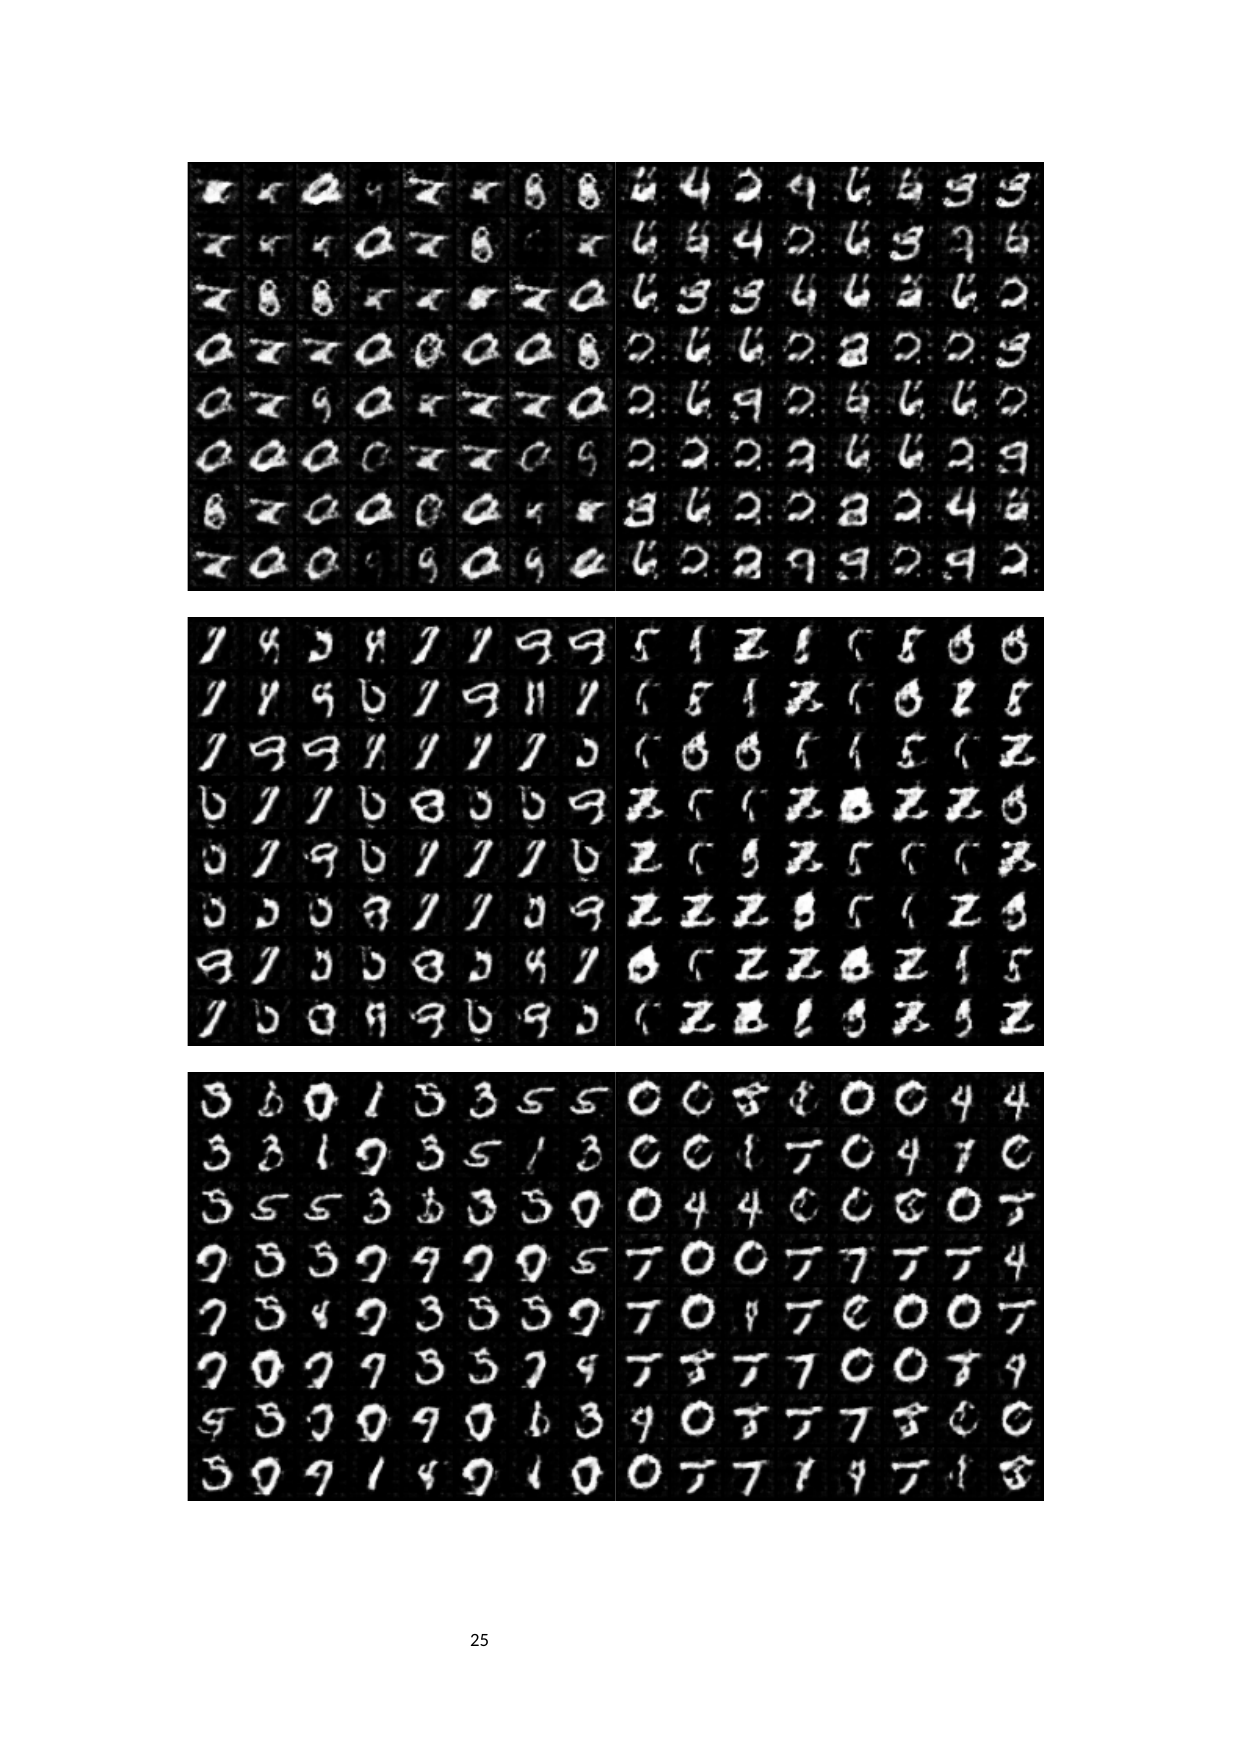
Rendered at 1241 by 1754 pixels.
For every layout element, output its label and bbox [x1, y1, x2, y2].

picture [187, 617, 1044, 1046]
picture [187, 162, 1044, 591]
picture [187, 1072, 1044, 1501]
